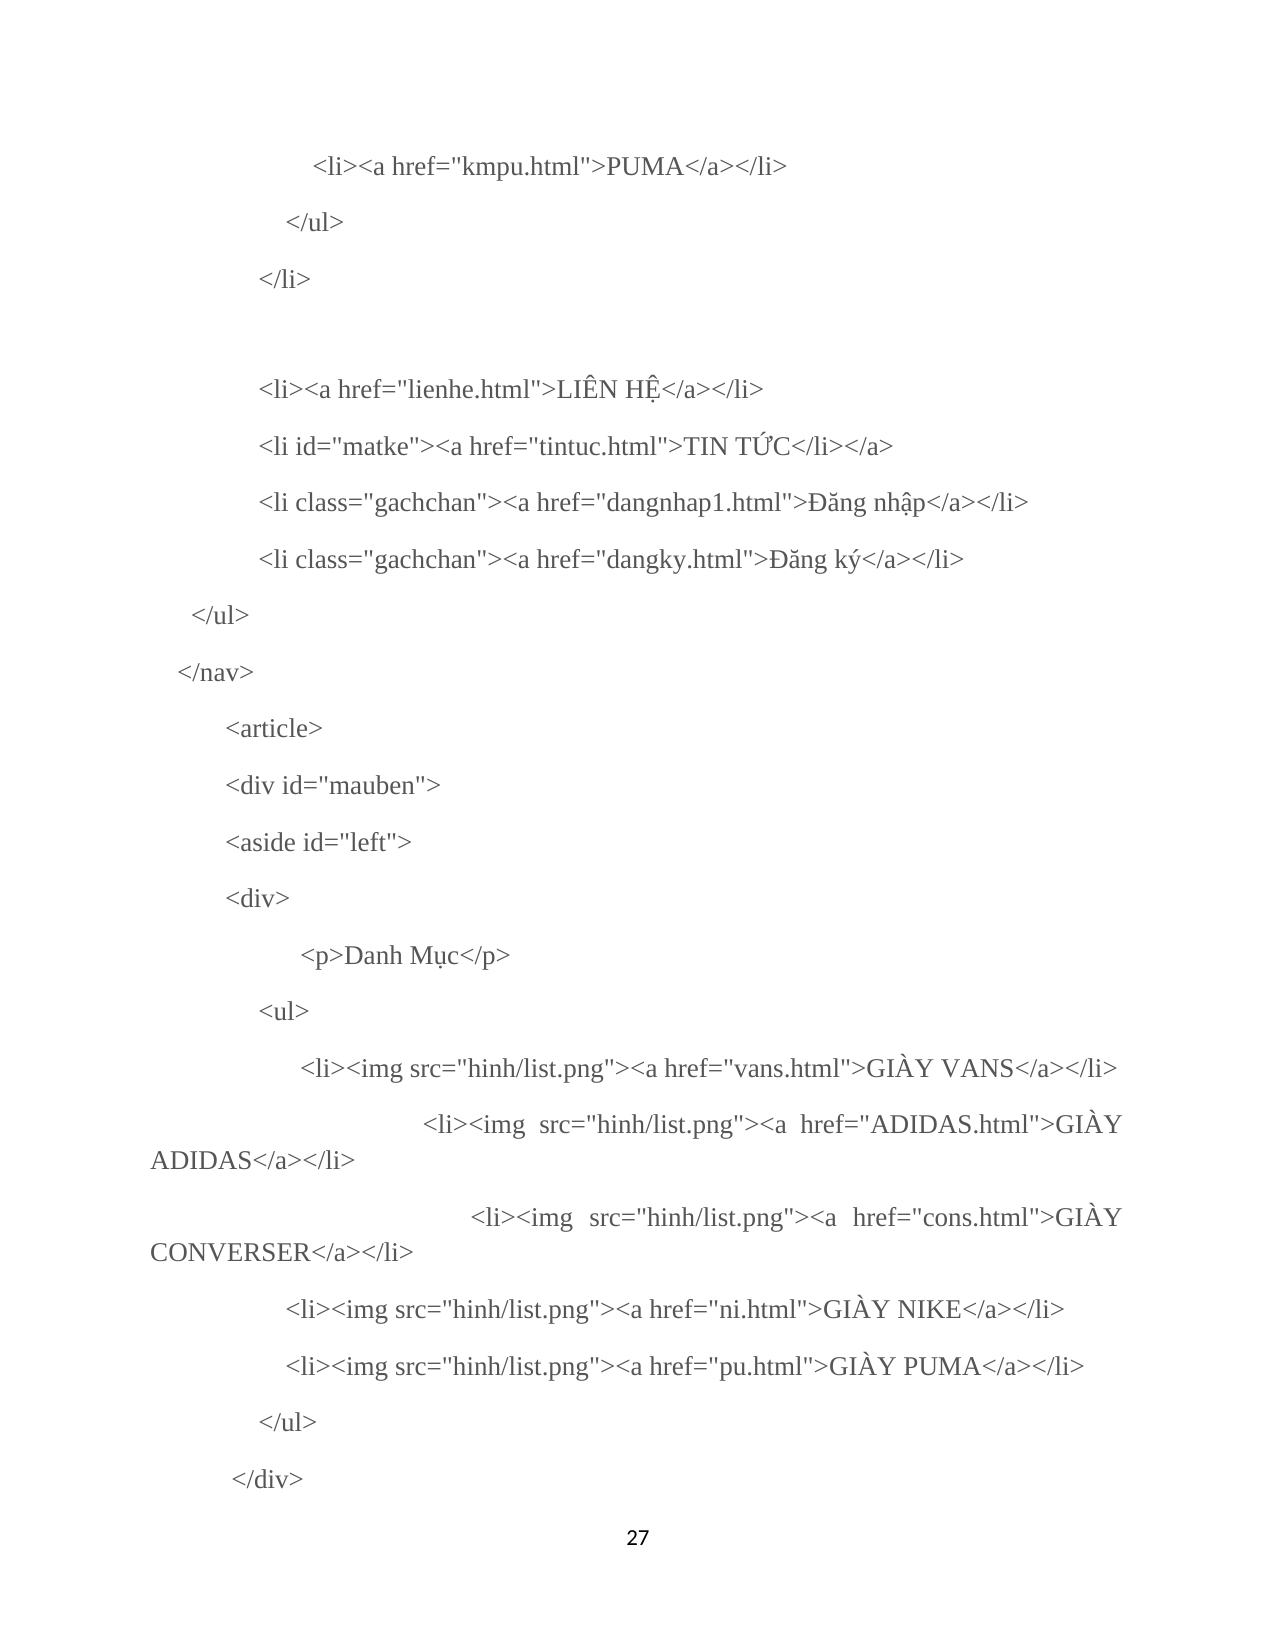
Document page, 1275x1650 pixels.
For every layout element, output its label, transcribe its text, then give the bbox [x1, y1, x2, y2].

text <li><img src="hinh/list.png"><a href="cons.html">GIÀY CONVERSER</a></li> [150, 1201, 1125, 1268]
text <p>Danh Mục</p> [150, 939, 1125, 970]
text <div> [150, 882, 1125, 913]
text </li> [150, 263, 1125, 294]
text <ul> [150, 995, 1125, 1026]
text <li id="matke"><a href="tintuc.html">TIN TỨC</li></a> [150, 430, 1125, 461]
text <div id="mauben"> [150, 769, 1125, 800]
text </ul> [150, 599, 1125, 631]
text <li class="gachchan"><a href="dangky.html">Đăng ký</a></li> [150, 543, 1125, 574]
text <li><img src="hinh/list.png"><a href="ADIDAS.html">GIÀY ADIDAS</a></li> [150, 1108, 1125, 1175]
text </ul> [150, 1406, 1125, 1437]
text <aside id="left"> [150, 826, 1125, 857]
text <li class="gachchan"><a href="dangnhap1.html">Đăng nhập</a></li> [150, 486, 1125, 517]
text <article> [150, 712, 1125, 744]
text <li><a href="lienhe.html">LIÊN HỆ</a></li> [150, 373, 1125, 404]
text <li><img src="hinh/list.png"><a href="ni.html">GIÀY NIKE</a></li> [150, 1293, 1125, 1324]
text <li><img src="hinh/list.png"><a href="vans.html">GIÀY VANS</a></li> [150, 1052, 1125, 1083]
text </div> [150, 1463, 1125, 1494]
text <li><img src="hinh/list.png"><a href="pu.html">GIÀY PUMA</a></li> [150, 1349, 1125, 1381]
text <li><a href="kmpu.html">PUMA</a></li> [150, 150, 1125, 181]
text </ul> [150, 207, 1125, 238]
text </nav> [150, 656, 1125, 687]
